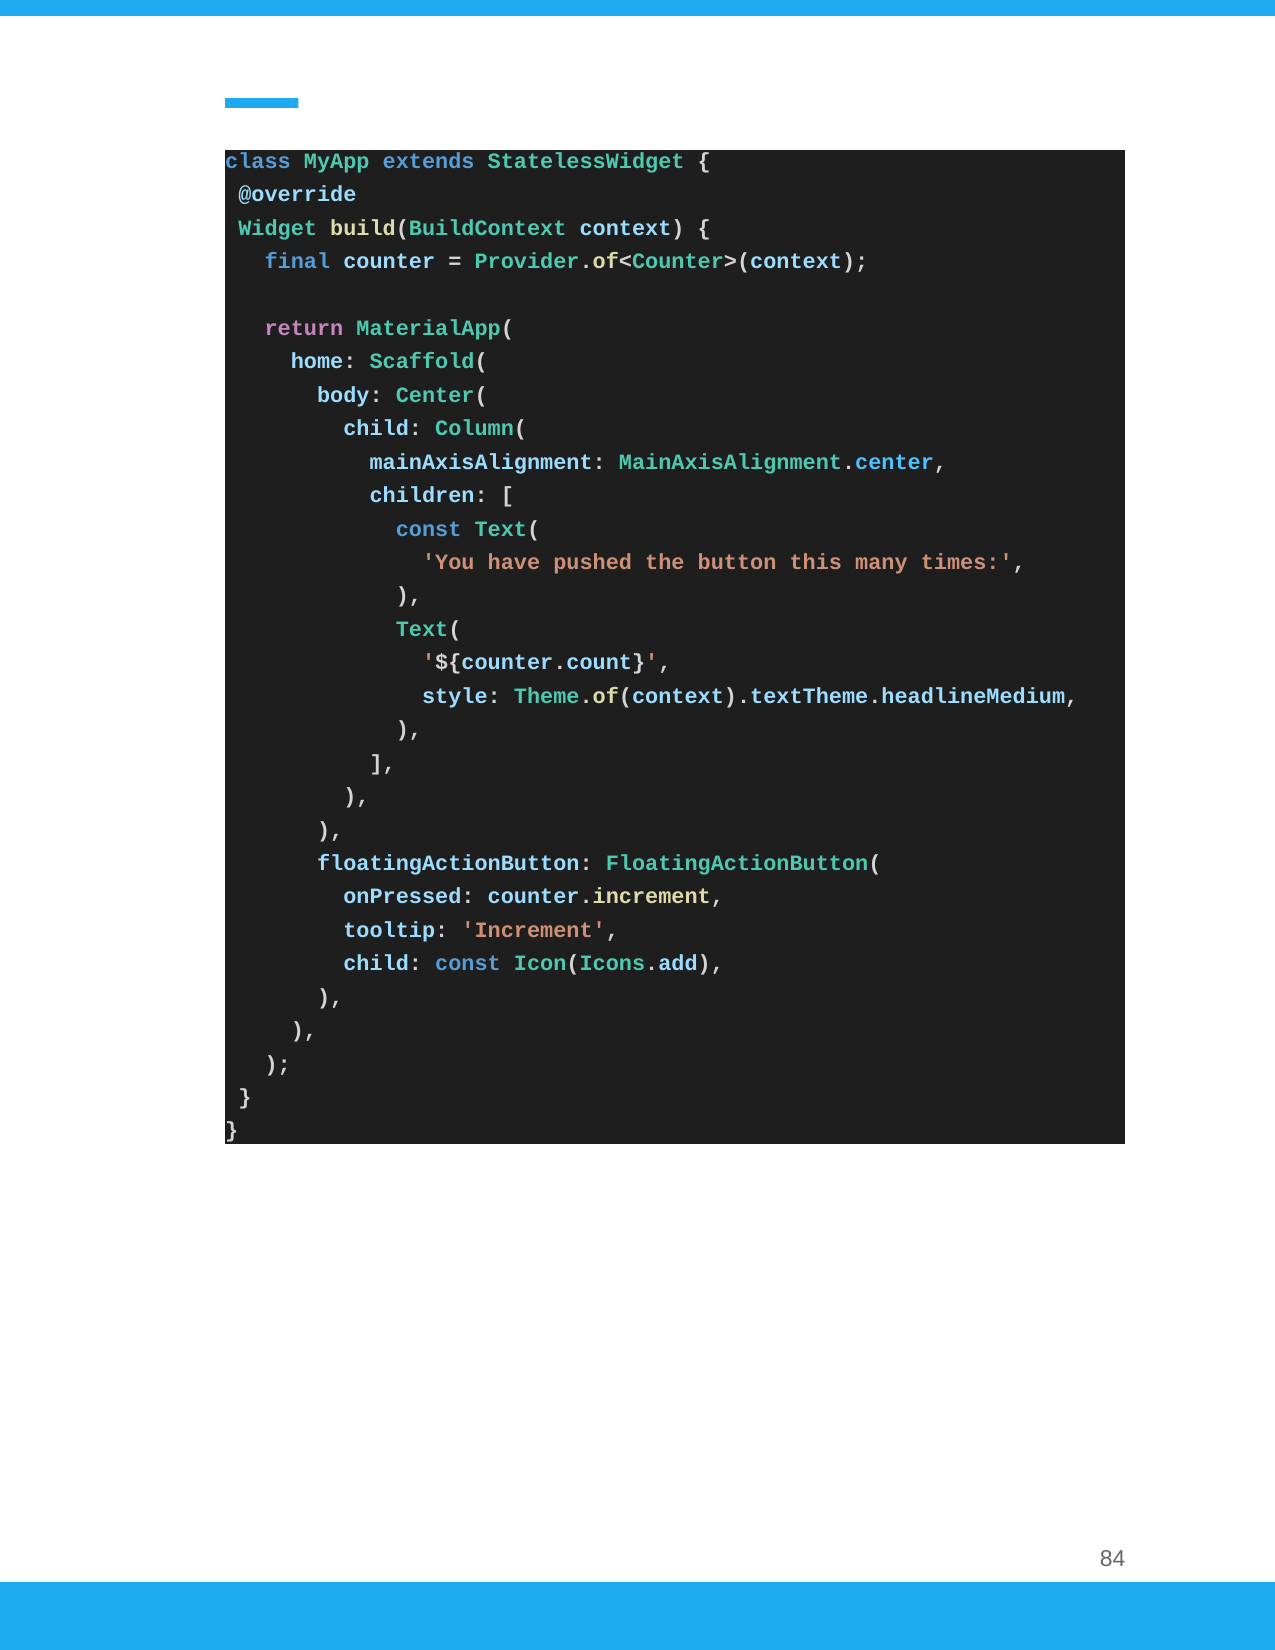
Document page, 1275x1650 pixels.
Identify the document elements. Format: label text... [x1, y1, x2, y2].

text @override [225, 183, 1125, 208]
text tooltip: 'Increment', [225, 919, 1125, 944]
picture [0, 1582, 1275, 1650]
text ], [225, 752, 1125, 777]
text ); [225, 1053, 1125, 1078]
text home: Scaffold( [225, 351, 1125, 375]
text ), [225, 819, 1125, 843]
text ), [225, 785, 1125, 810]
text child: const Icon(Icons.add), [225, 952, 1125, 977]
text class MyApp extends StatelessWidget { [225, 150, 1125, 175]
picture [225, 98, 299, 108]
text '${counter.count}', [225, 652, 1125, 676]
text onPressed: counter.increment, [225, 886, 1125, 910]
text style: Theme.of(context).textTheme.headlineMedium, [225, 685, 1125, 710]
text mainAxisAlignment: MainAxisAlignment.center, [225, 451, 1125, 476]
text body: Center( [225, 384, 1125, 409]
text ), [225, 718, 1125, 743]
text return MaterialApp( [225, 317, 1125, 342]
text } [225, 1086, 1125, 1111]
picture [0, 0, 1275, 16]
text Widget build(BuildContext context) { [225, 217, 1125, 242]
text child: Column( [225, 417, 1125, 442]
text final counter = Provider.of<Counter>(context); [225, 250, 1125, 275]
text const Text( [225, 518, 1125, 543]
text 'You have pushed the button this many times:', [225, 551, 1125, 576]
text floatingActionButton: FloatingActionButton( [225, 852, 1125, 877]
text ), [225, 986, 1125, 1011]
text ), [225, 1019, 1125, 1044]
text ), [225, 585, 1125, 609]
text } [225, 1120, 1125, 1144]
text children: [ [225, 484, 1125, 509]
text Text( [225, 618, 1125, 643]
